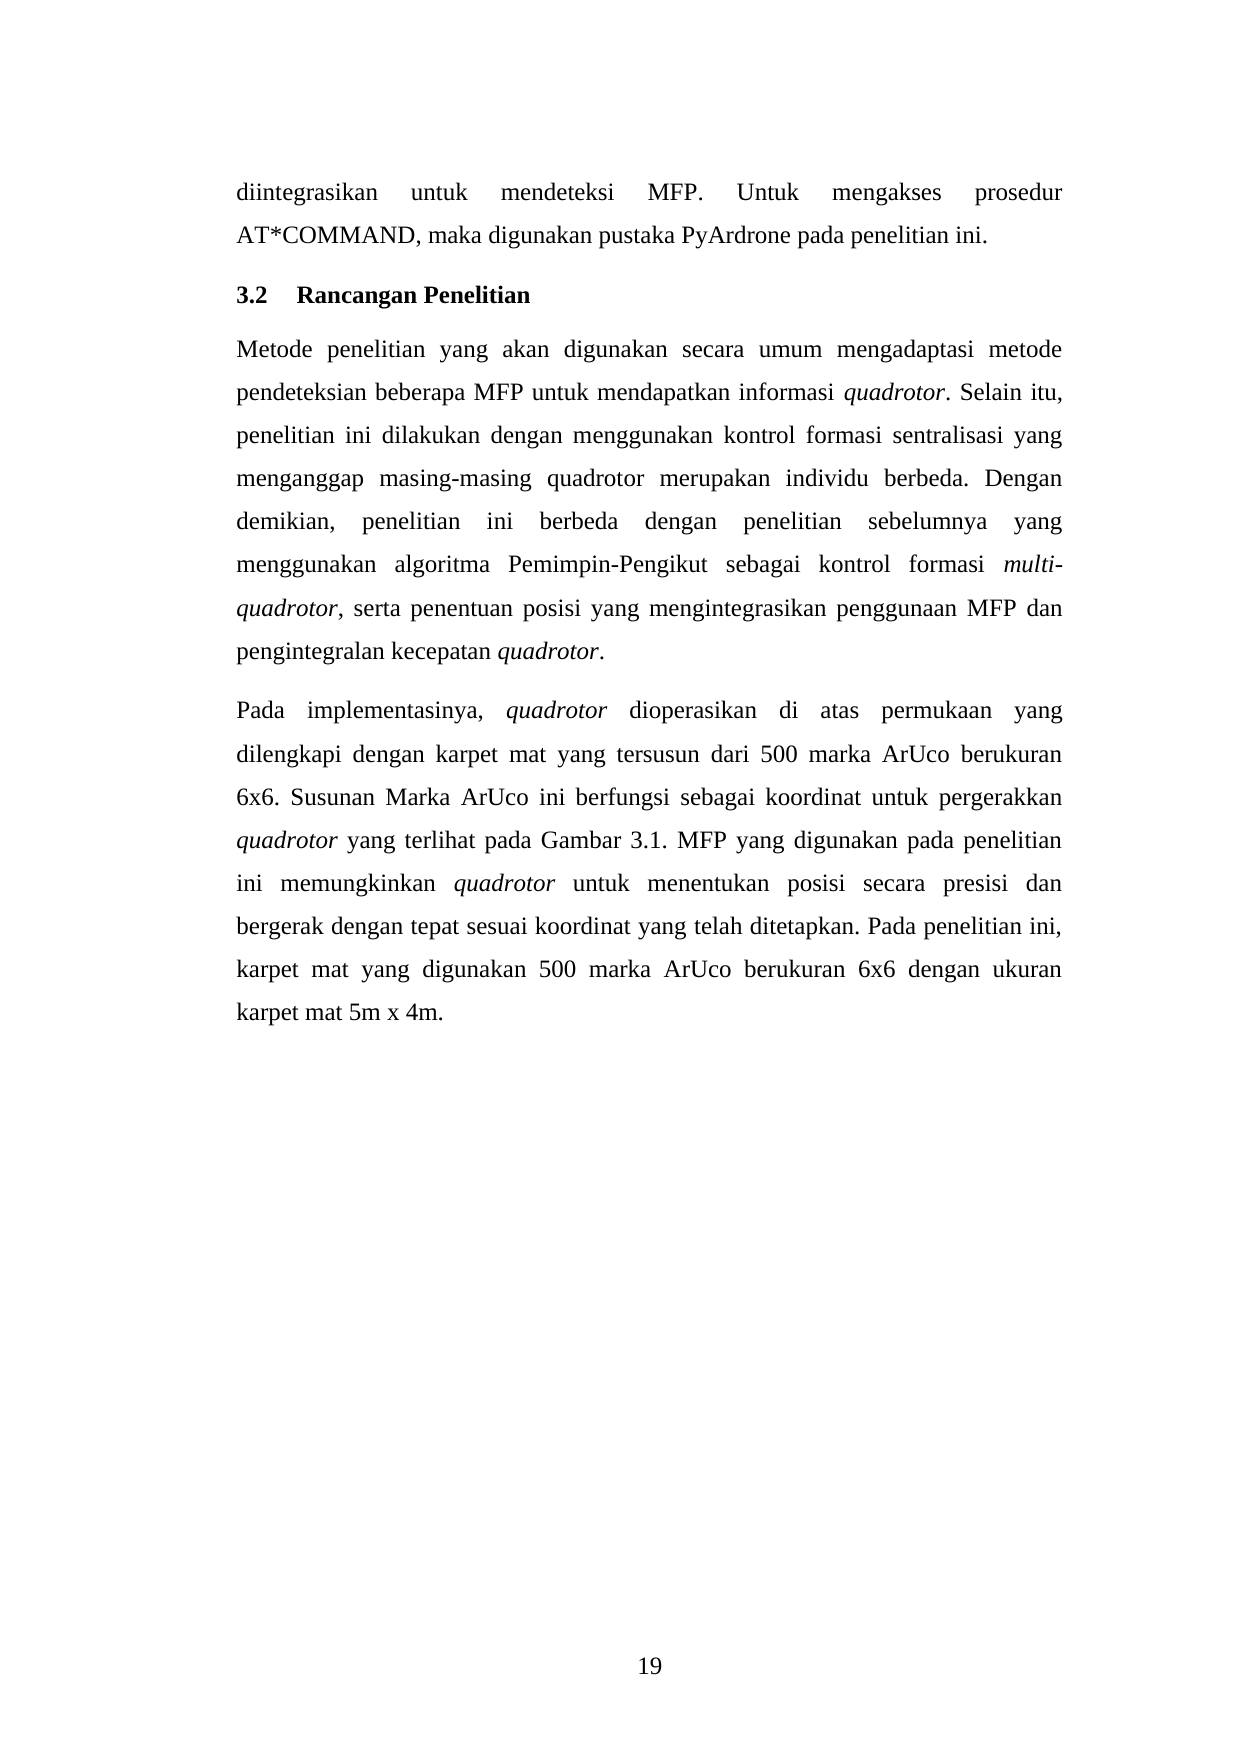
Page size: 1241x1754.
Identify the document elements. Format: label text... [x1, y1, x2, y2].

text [236, 177, 1063, 249]
text Pada implementasinya, quadrotor dioperasikan di atas permukaan yang dilengkapi dengan karpet mat yang tersusun dari 500 marka ArUco berukuran 6x6. Susunan Marka ArUco ini berfungsi sebagai koordinat untuk pergerakkan quadrotor yang terlihat pada Gambar 3.1. MFP yang digunakan pada penelitian ini memungkinkan quadrotor untuk menentukan posisi secara presisi dan bergerak dengan tepat sesuai koordinat yang telah ditetapkan. Pada penelitian ini, karpet mat yang digunakan 500 marka ArUco berukuran 6x6 dengan ukuran karpet mat 5m x 4m. [236, 696, 1063, 1026]
text Metode penelitian yang akan digunakan secara umum mengadaptasi metode pendeteksian beberapa MFP untuk mendapatkan informasi quadrotor. Selain itu, penelitian ini dilakukan dengan menggunakan kontrol formasi sentralisasi yang menganggap masing-masing quadrotor merupakan individu berbeda. Dengan demikian, penelitian ini berbeda dengan penelitian sebelumnya yang menggunakan algoritma Pemimpin-Pengikut sebagai kontrol formasi multi-quadrotor, serta penentuan posisi yang mengintegrasikan penggunaan MFP dan pengintegralan kecepatan quadrotor. [236, 334, 1063, 664]
subtitle Rancangan Penelitian [236, 280, 1063, 309]
